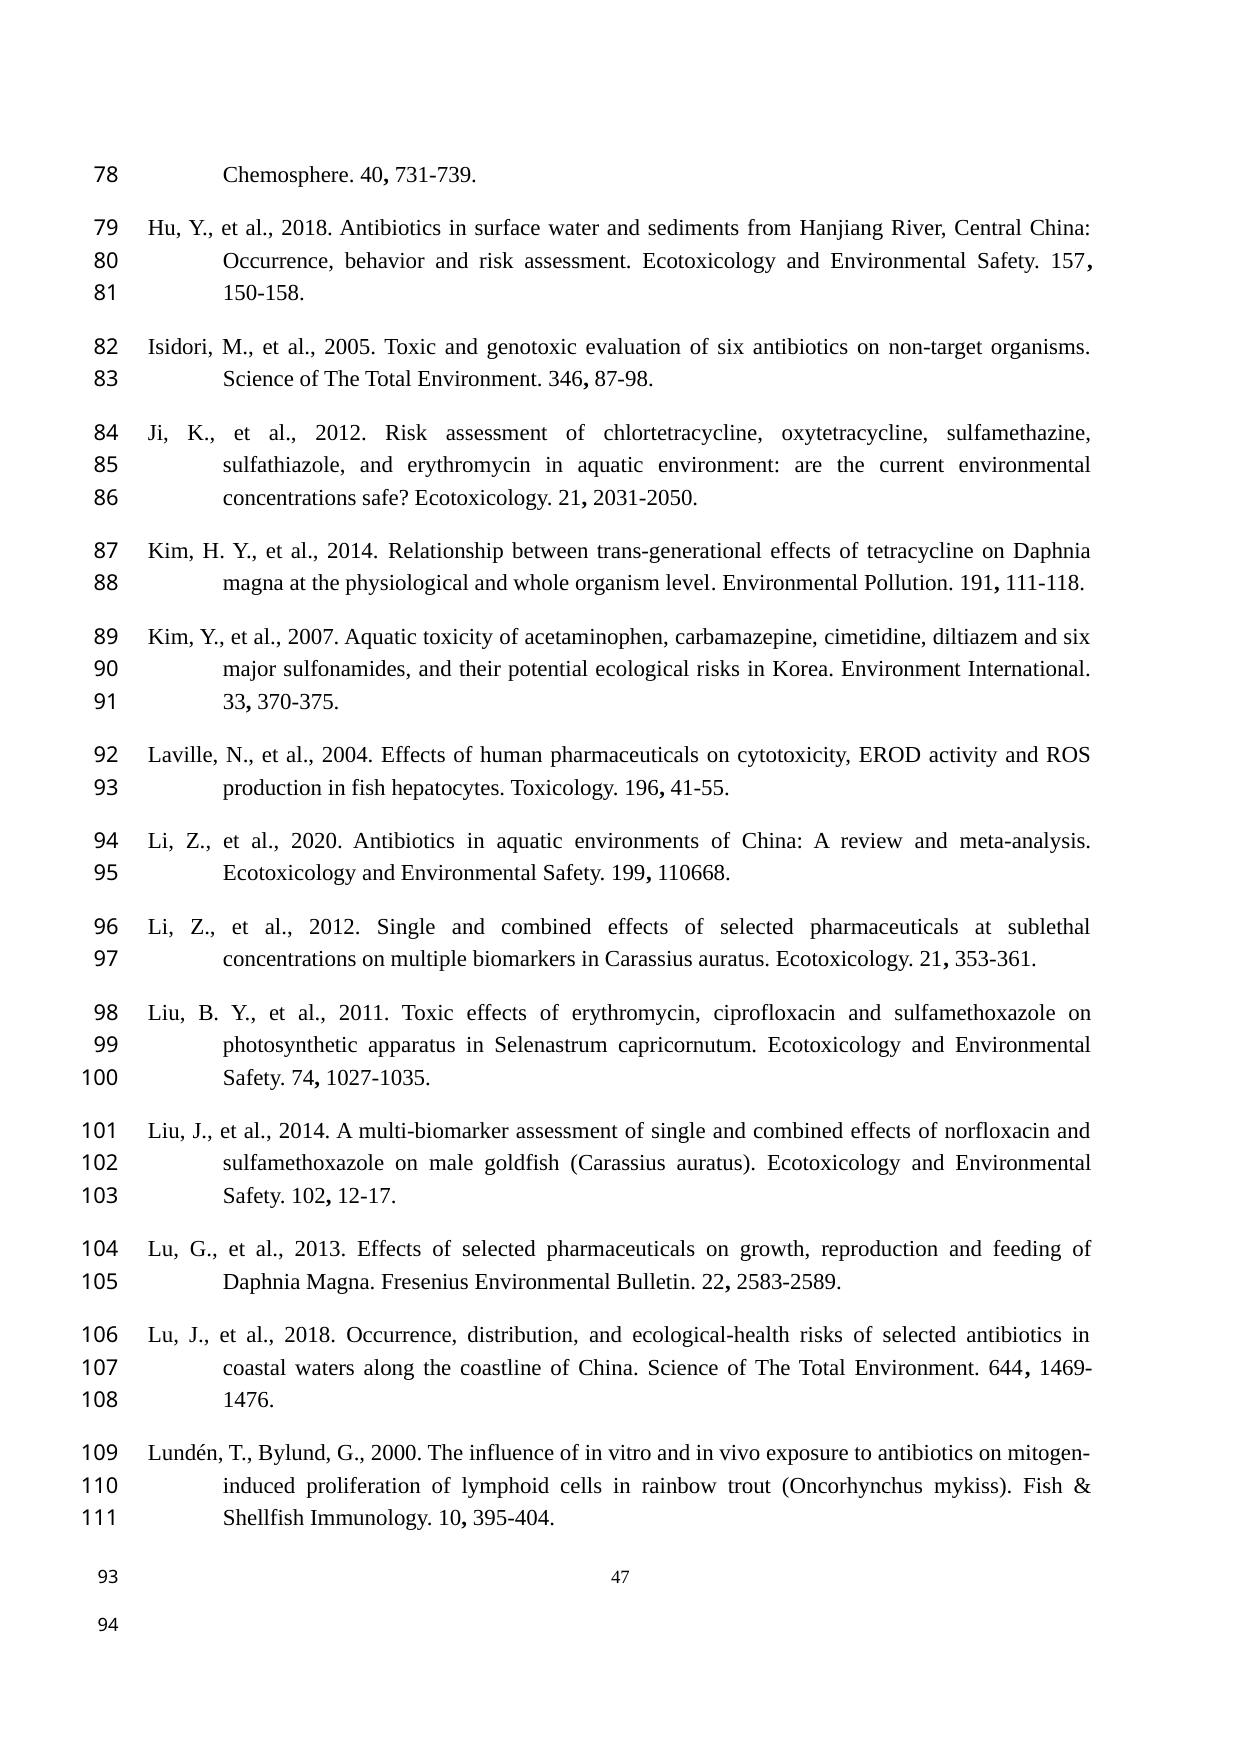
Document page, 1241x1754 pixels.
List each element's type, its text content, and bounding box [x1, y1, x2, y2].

text Lu, J., et al., 2018. Occurrence, distribution, and ecological-health risks of selected antibiotics in coastal waters along the coastline of China. Science of The Total Environment. 644, 1469-1476. [148, 1318, 1092, 1416]
text Kim, H. Y., et al., 2014. Relationship between trans-generational effects of tetracycline on Daphnia magna at the physiological and whole organism level. Environmental Pollution. 191, 111-118. [148, 534, 1092, 599]
text Lundén, T., Bylund, G., 2000. The influence of in vitro and in vivo exposure to antibiotics on mitogen-induced proliferation of lymphoid cells in rainbow trout (Oncorhynchus mykiss). Fish & Shellfish Immunology. 10, 395-404. [148, 1436, 1092, 1534]
text Lu, G., et al., 2013. Effects of selected pharmaceuticals on growth, reproduction and feeding of Daphnia Magna. Fresenius Environmental Bulletin. 22, 2583-2589. [148, 1232, 1092, 1297]
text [148, 158, 1092, 191]
text Liu, B. Y., et al., 2011. Toxic effects of erythromycin, ciprofloxacin and sulfamethoxazole on photosynthetic apparatus in Selenastrum capricornutum. Ecotoxicology and Environmental Safety. 74, 1027-1035. [148, 996, 1092, 1093]
text Isidori, M., et al., 2005. Toxic and genotoxic evaluation of six antibiotics on non-target organisms. Science of The Total Environment. 346, 87-98. [148, 330, 1092, 395]
text Liu, J., et al., 2014. A multi-biomarker assessment of single and combined effects of norfloxacin and sulfamethoxazole on male goldfish (Carassius auratus). Ecotoxicology and Environmental Safety. 102, 12-17. [148, 1114, 1092, 1211]
text Ji, K., et al., 2012. Risk assessment of chlortetracycline, oxytetracycline, sulfamethazine, sulfathiazole, and erythromycin in aquatic environment: are the current environmental concentrations safe? Ecotoxicology. 21, 2031-2050. [148, 416, 1092, 513]
text Kim, Y., et al., 2007. Aquatic toxicity of acetaminophen, carbamazepine, cimetidine, diltiazem and six major sulfonamides, and their potential ecological risks in Korea. Environment International. 33, 370-375. [148, 620, 1092, 717]
text Li, Z., et al., 2020. Antibiotics in aquatic environments of China: A review and meta-analysis. Ecotoxicology and Environmental Safety. 199, 110668. [148, 824, 1092, 889]
text Hu, Y., et al., 2018. Antibiotics in surface water and sediments from Hanjiang River, Central China: Occurrence, behavior and risk assessment. Ecotoxicology and Environmental Safety. 157, 150-158. [148, 211, 1092, 309]
text Li, Z., et al., 2012. Single and combined effects of selected pharmaceuticals at sublethal concentrations on multiple biomarkers in Carassius auratus. Ecotoxicology. 21, 353-361. [148, 910, 1092, 975]
text Laville, N., et al., 2004. Effects of human pharmaceuticals on cytotoxicity, EROD activity and ROS production in fish hepatocytes. Toxicology. 196, 41-55. [148, 738, 1092, 803]
